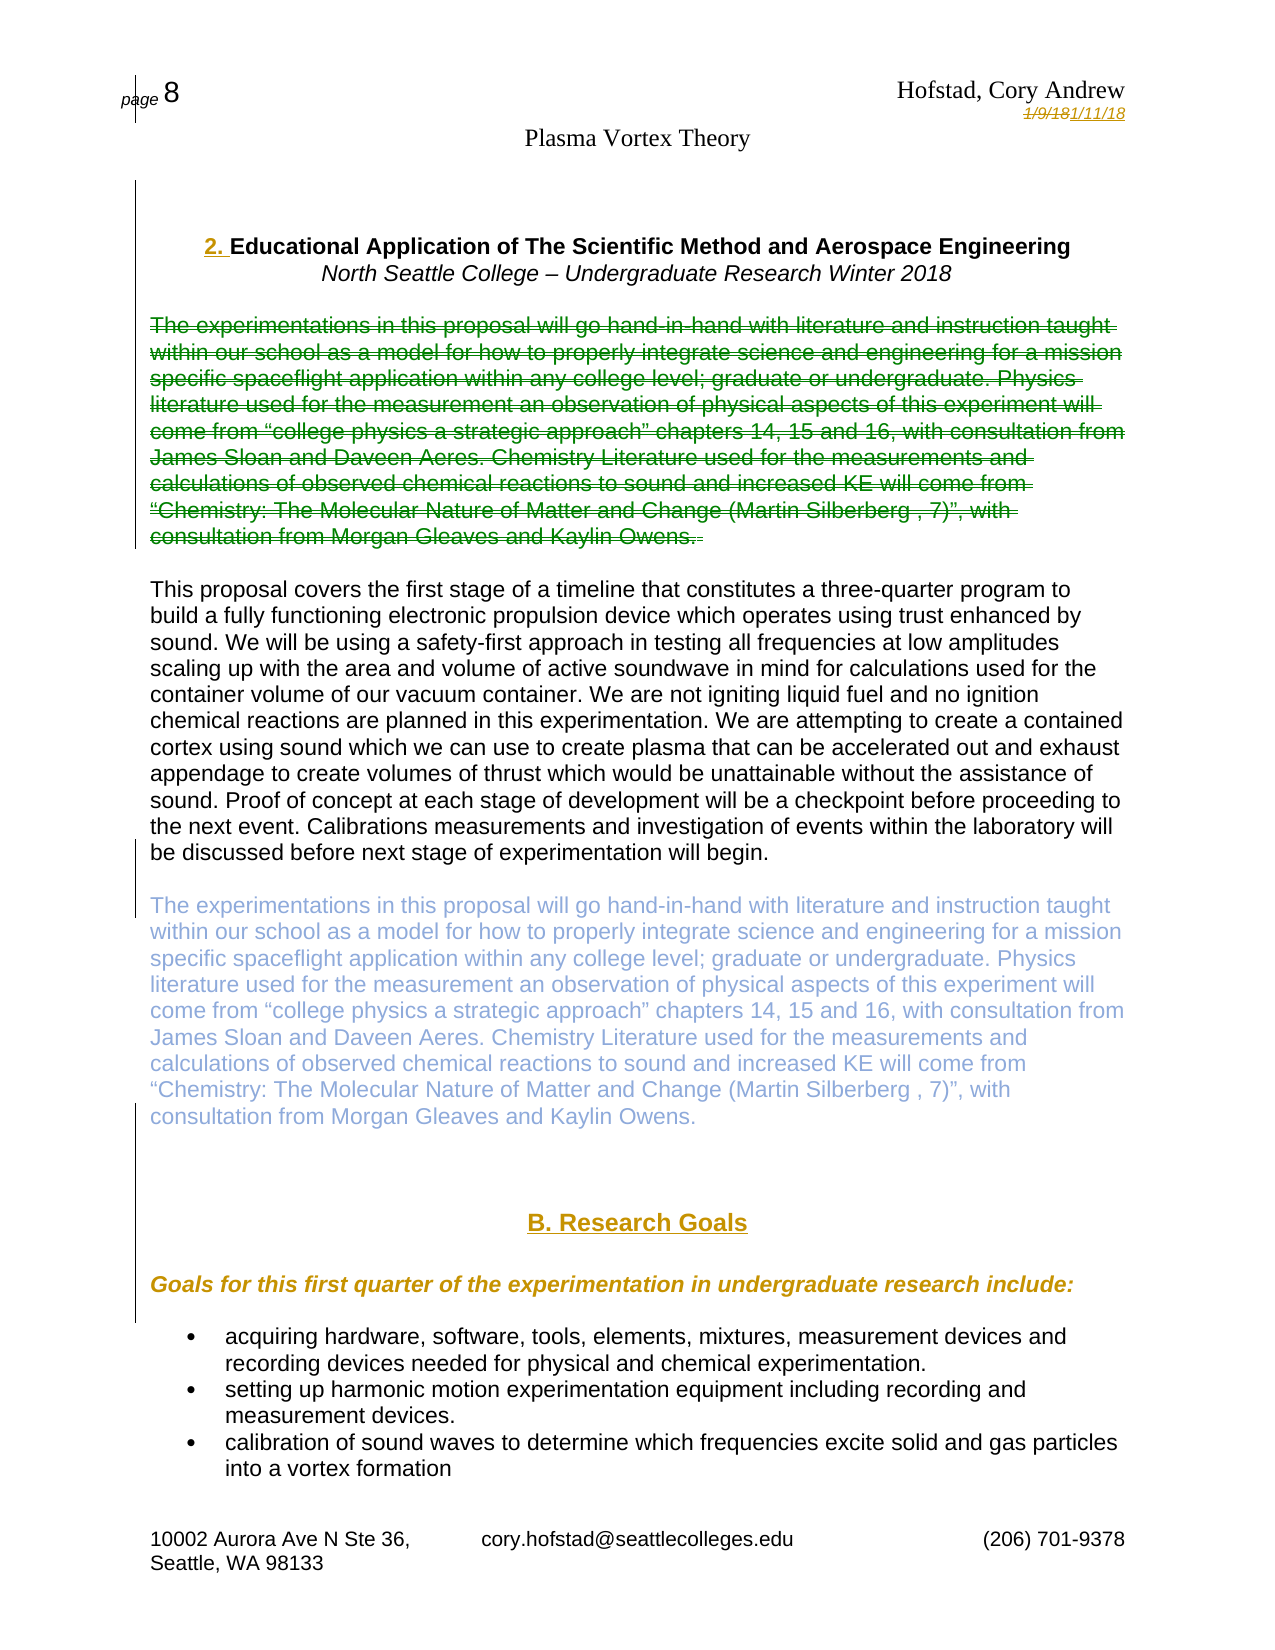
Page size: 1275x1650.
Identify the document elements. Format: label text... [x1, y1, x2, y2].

list calibration of sound waves to determine which frequencies excite solid and gas particles into a vortex formation [187, 1429, 1125, 1481]
text Goals for this first quarter of the experimentation in undergraduate research include: [150, 1271, 1125, 1297]
text Educational Application of The Scientific Method and Aerospace Engineering [150, 233, 1125, 259]
list setting up harmonic motion experimentation equipment including recording and measurement devices. [187, 1376, 1125, 1429]
text This proposal covers the first stage of a timeline that constitutes a three-quarter program to build a fully functioning electronic propulsion device which operates using trust enhanced by sound. We will be using a safety-first approach in testing all frequencies at low amplitudes scaling up with the area and volume of active soundwave in mind for calculations used for the container volume of our vacuum container. We are not igniting liquid fuel and no ignition chemical reactions are planned in this experimentation. We are attempting to create a contained cortex using sound which we can use to create plasma that can be accelerated out and exhaust appendage to create volumes of thrust which would be unattainable without the assistance of sound. Proof of concept at each stage of development will be a checkpoint before proceeding to the next event. Calibrations measurements and investigation of events within the laboratory will be discussed before next stage of experimentation will begin. [150, 576, 1125, 866]
text North Seattle College – Undergraduate Research Winter 2018 [150, 259, 1125, 286]
list acquiring hardware, software, tools, elements, mixtures, measurement devices and recording devices needed for physical and chemical experimentation. [187, 1323, 1125, 1376]
